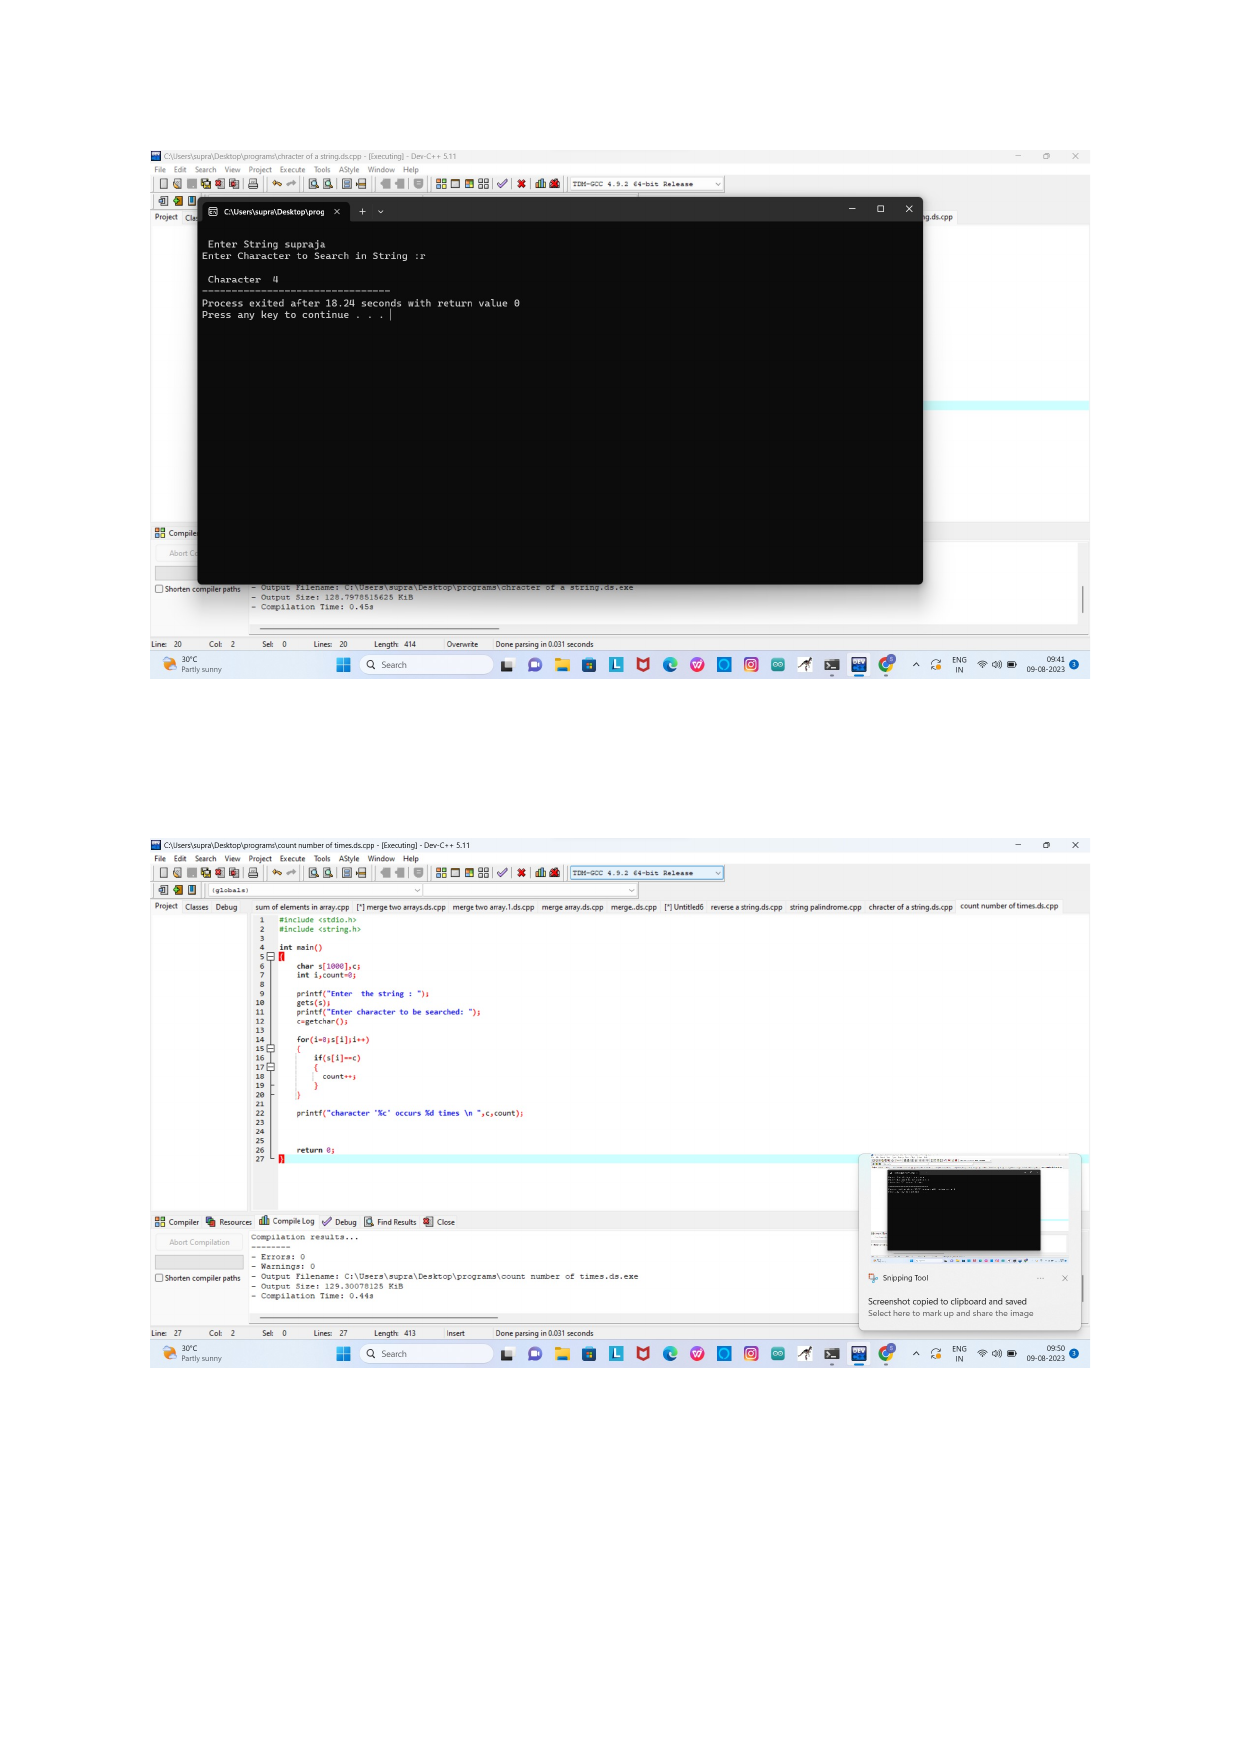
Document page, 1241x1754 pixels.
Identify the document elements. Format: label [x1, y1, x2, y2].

picture [150, 150, 1091, 679]
picture [150, 838, 1091, 1368]
